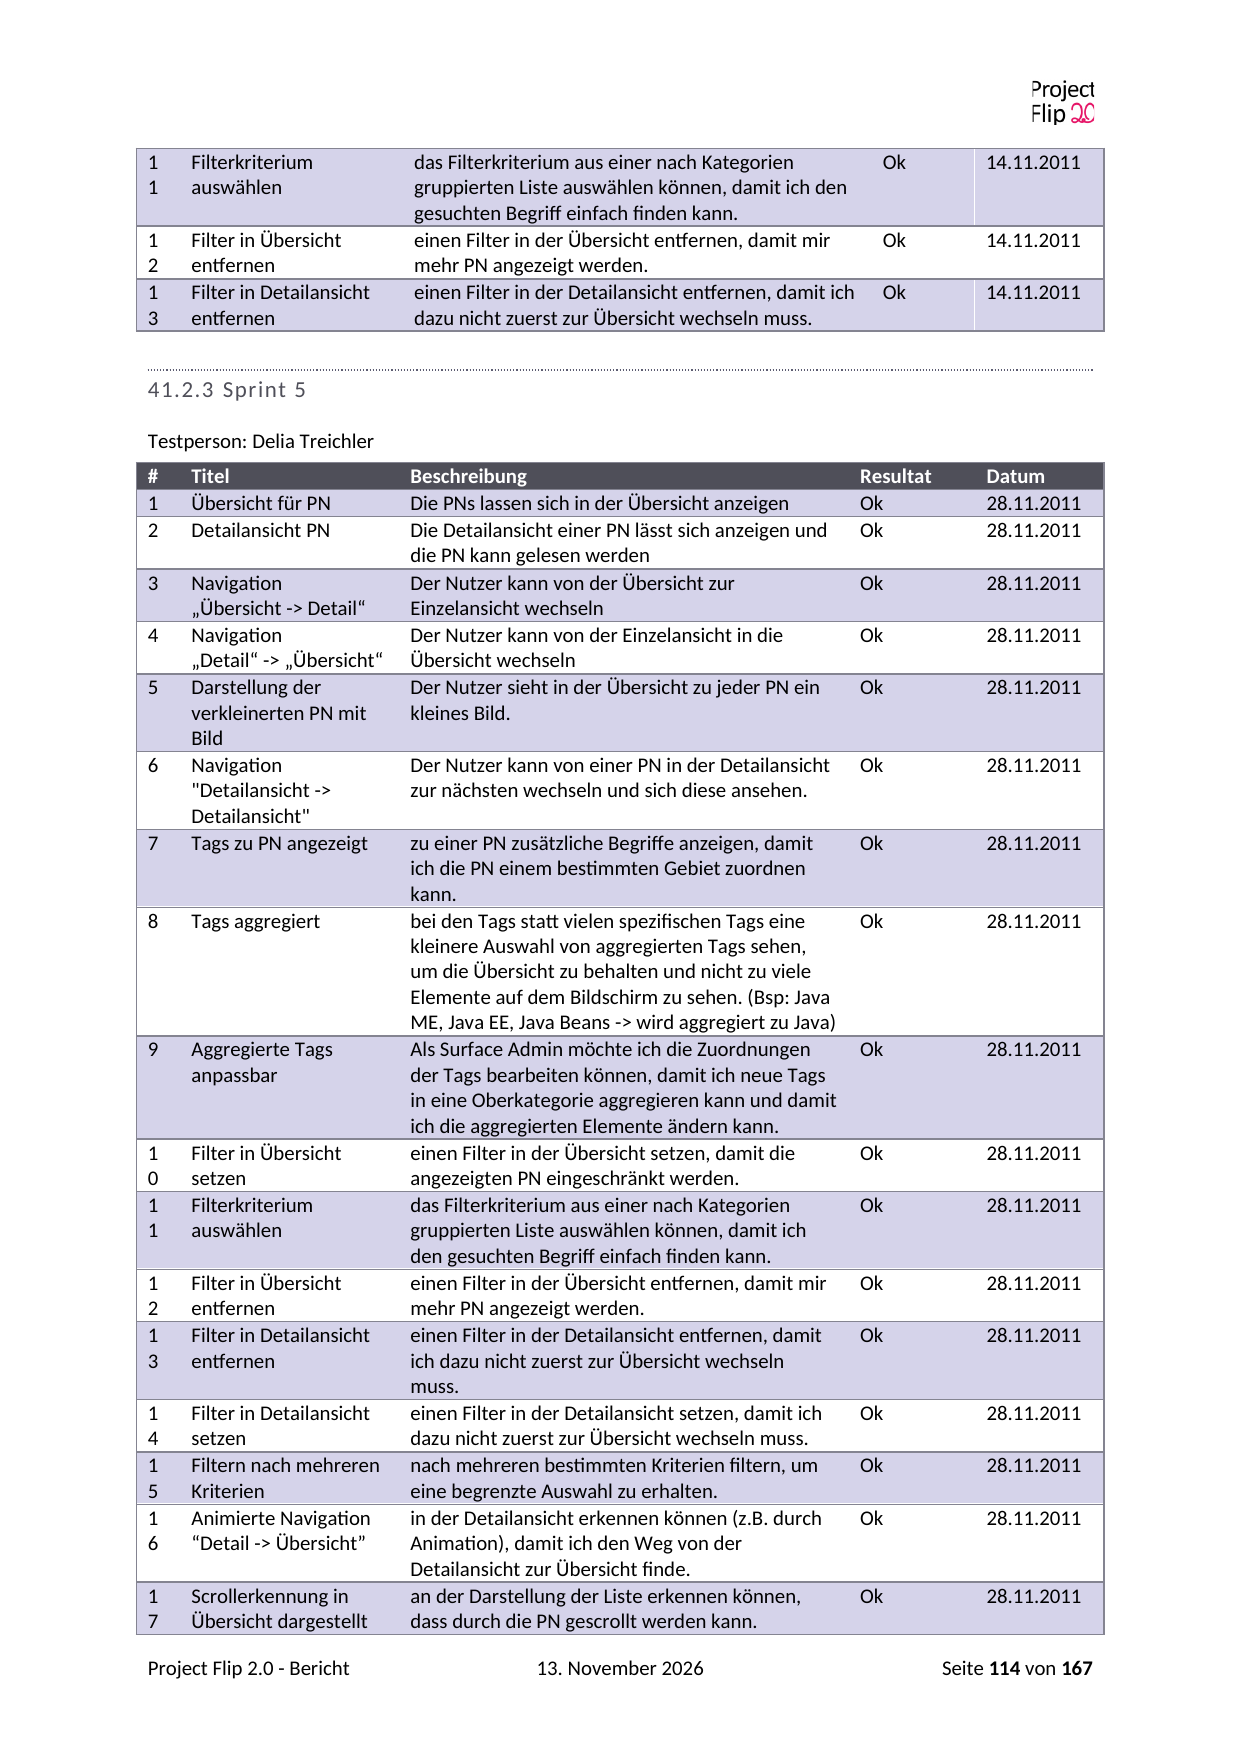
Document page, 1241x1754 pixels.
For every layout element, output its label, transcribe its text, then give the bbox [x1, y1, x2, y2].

table_cell 28.11.2011 [975, 517, 1103, 568]
table_cell Der Nutzer kann von einer PN in der Detailansicht zur nächsten wechseln und sich diese ansehen. [399, 752, 849, 828]
table_cell Filter in Übersicht setzen [180, 1140, 399, 1191]
table_cell Animierte Navigation “Detail -> Übersicht” [180, 1505, 399, 1581]
table_cell das Filterkriterium aus einer nach Kategorien gruppierten Liste auswählen können, damit ich den gesuchten Begriff einfach finden kann. [399, 1192, 849, 1268]
table_cell 6 [137, 752, 180, 828]
table_cell 13 [137, 1322, 180, 1399]
table_cell Navigation "Detailansicht -> Detailansicht" [180, 752, 399, 828]
table_cell Ok [871, 280, 974, 330]
table_cell 28.11.2011 [975, 1505, 1103, 1581]
table_cell 14.11.2011 [975, 227, 1103, 278]
table_cell 16 [137, 1505, 180, 1581]
text Testperson: Delia Treichler [148, 428, 1093, 453]
table_cell 11 [137, 1192, 180, 1268]
table_cell Navigation „Übersicht -> Detail“ [180, 570, 399, 621]
table_cell 28.11.2011 [975, 570, 1103, 621]
table_cell 28.11.2011 [975, 1140, 1103, 1191]
table_cell einen Filter in der Übersicht entfernen, damit mir mehr PN angezeigt werden. [399, 1270, 849, 1321]
table_cell Ok [849, 490, 975, 516]
table_cell Ok [849, 1400, 975, 1451]
table_cell Die Detailansicht einer PN lässt sich anzeigen und die PN kann gelesen werden [399, 517, 849, 568]
table_cell Als Surface Admin möchte ich die Zuordnungen der Tags bearbeiten können, damit ich neue Tags in eine Oberkategorie aggregieren kann und damit ich die aggregierten Elemente ändern kann. [399, 1037, 849, 1138]
table_cell 28.11.2011 [975, 1270, 1103, 1321]
table_cell Ok [849, 1322, 975, 1399]
table_cell 28.11.2011 [975, 675, 1103, 751]
table_cell 2 [137, 517, 180, 568]
table_cell einen Filter in der Detailansicht entfernen, damit ich dazu nicht zuerst zur Übersicht wechseln muss. [403, 280, 871, 330]
table_cell nach mehreren bestimmten Kriterien filtern, um eine begrenzte Auswahl zu erhalten. [399, 1453, 849, 1503]
table_cell Ok [871, 227, 974, 278]
table_cell Ok [849, 1505, 975, 1581]
table_cell Ok [849, 1583, 975, 1634]
table_cell 28.11.2011 [975, 830, 1103, 906]
table_header Resultat [849, 463, 975, 489]
table_cell 14 [137, 1400, 180, 1451]
table_cell 28.11.2011 [975, 1192, 1103, 1268]
table_cell bei den Tags statt vielen spezifischen Tags eine kleinere Auswahl von aggregierten Tags sehen, um die Übersicht zu behalten und nicht zu viele Elemente auf dem Bildschirm zu sehen. (Bsp: Java ME, Java EE, Java Beans -> wird aggregiert zu Java) [399, 908, 849, 1035]
table_cell 7 [137, 830, 180, 906]
table_cell 28.11.2011 [975, 490, 1103, 516]
table_cell 12 [137, 227, 180, 278]
table_cell einen Filter in der Detailansicht entfernen, damit ich dazu nicht zuerst zur Übersicht wechseln muss. [399, 1322, 849, 1399]
table_cell Tags aggregiert [180, 908, 399, 1035]
table_cell Ok [849, 1270, 975, 1321]
table_cell Navigation „Detail“ -> „Übersicht“ [180, 622, 399, 673]
table_cell Filterkriterium auswählen [180, 1192, 399, 1268]
table_cell 1 [137, 490, 180, 516]
table_cell einen Filter in der Detailansicht setzen, damit ich dazu nicht zuerst zur Übersicht wechseln muss. [399, 1400, 849, 1451]
table_cell 10 [137, 1140, 180, 1191]
table_cell Ok [849, 570, 975, 621]
table_header Titel [180, 463, 399, 489]
table_cell Detailansicht PN [180, 517, 399, 568]
table_cell Filter in Übersicht entfernen [180, 227, 403, 278]
table_cell Filter in Detailansicht entfernen [180, 280, 403, 330]
table_cell Die PNs lassen sich in der Übersicht anzeigen [399, 490, 849, 516]
table_cell 17 [137, 1583, 180, 1634]
table_cell Filterkriterium auswählen [180, 149, 403, 225]
table_cell 28.11.2011 [975, 1583, 1103, 1634]
table_cell Filter in Detailansicht entfernen [180, 1322, 399, 1399]
table_cell 13 [137, 280, 180, 330]
table_cell das Filterkriterium aus einer nach Kategorien gruppierten Liste auswählen können, damit ich den gesuchten Begriff einfach finden kann. [403, 149, 871, 225]
table_cell Ok [849, 1140, 975, 1191]
table_cell Der Nutzer sieht in der Übersicht zu jeder PN ein kleines Bild. [399, 675, 849, 751]
table_cell Ok [849, 1453, 975, 1503]
table_cell 28.11.2011 [975, 1322, 1103, 1399]
table_cell in der Detailansicht erkennen können (z.B. durch Animation), damit ich den Weg von der Detailansicht zur Übersicht finde. [399, 1505, 849, 1581]
table_cell 28.11.2011 [975, 622, 1103, 673]
table_cell Filtern nach mehreren Kriterien [180, 1453, 399, 1503]
table_cell Scrollerkennung in Übersicht dargestellt [180, 1583, 399, 1634]
table_cell Ok [849, 908, 975, 1035]
table_cell 9 [137, 1037, 180, 1138]
table_cell Ok [871, 149, 974, 225]
table_cell zu einer PN zusätzliche Begriffe anzeigen, damit ich die PN einem bestimmten Gebiet zuordnen kann. [399, 830, 849, 906]
table_cell Filter in Detailansicht setzen [180, 1400, 399, 1451]
table_cell einen Filter in der Übersicht entfernen, damit mir mehr PN angezeigt werden. [403, 227, 871, 278]
table_cell Der Nutzer kann von der Einzelansicht in die Übersicht wechseln [399, 622, 849, 673]
table_cell Aggregierte Tags anpassbar [180, 1037, 399, 1138]
table_cell an der Darstellung der Liste erkennen können, dass durch die PN gescrollt werden kann. [399, 1583, 849, 1634]
table_cell 28.11.2011 [975, 1453, 1103, 1503]
table_cell 28.11.2011 [975, 1400, 1103, 1451]
table_cell Ok [849, 752, 975, 828]
table_cell 28.11.2011 [975, 1037, 1103, 1138]
table_header # [137, 463, 180, 489]
table_cell 14.11.2011 [975, 280, 1103, 330]
table_cell Ok [849, 622, 975, 673]
table_cell 4 [137, 622, 180, 673]
picture [1081, 79, 1097, 124]
table_cell einen Filter in der Übersicht setzen, damit die angezeigten PN eingeschränkt werden. [399, 1140, 849, 1191]
table_cell Tags zu PN angezeigt [180, 830, 399, 906]
table_header Datum [975, 463, 1103, 489]
table_cell 8 [137, 908, 180, 1035]
table_cell Übersicht für PN [180, 490, 399, 516]
table_cell 12 [137, 1270, 180, 1321]
table_cell Ok [849, 1037, 975, 1138]
table_cell 28.11.2011 [975, 908, 1103, 1035]
table_cell 11 [137, 149, 180, 225]
table_cell Der Nutzer kann von der Übersicht zur Einzelansicht wechseln [399, 570, 849, 621]
table_cell 5 [137, 675, 180, 751]
table_cell Ok [849, 675, 975, 751]
table_cell 14.11.2011 [975, 149, 1103, 225]
table_cell 3 [137, 570, 180, 621]
table_cell Ok [849, 517, 975, 568]
table_header Beschreibung [399, 463, 849, 489]
table_cell Darstellung der verkleinerten PN mit Bild [180, 675, 399, 751]
table_cell Ok [849, 830, 975, 906]
subtitle Sprint 5 [148, 369, 1093, 403]
table_cell Filter in Übersicht entfernen [180, 1270, 399, 1321]
table_cell Ok [849, 1192, 975, 1268]
table_cell 15 [137, 1453, 180, 1503]
table_cell 28.11.2011 [975, 752, 1103, 828]
